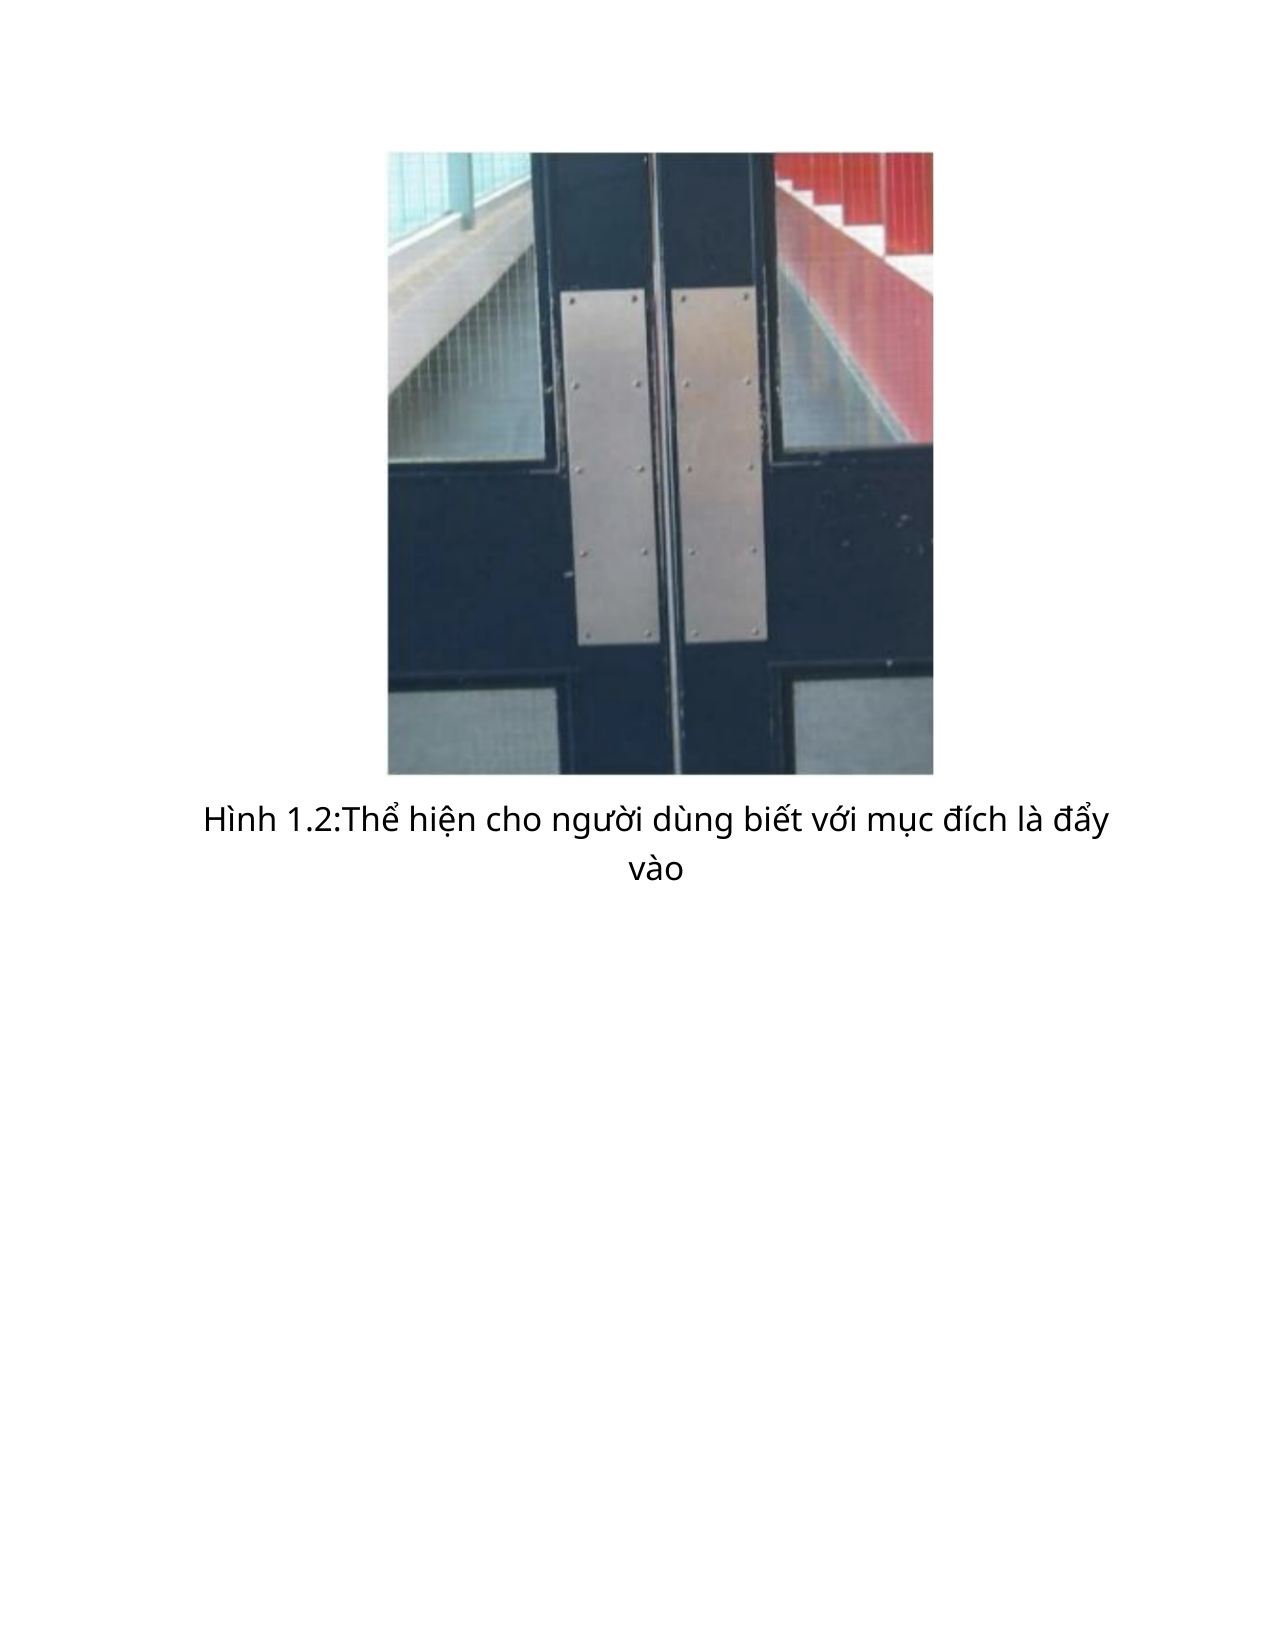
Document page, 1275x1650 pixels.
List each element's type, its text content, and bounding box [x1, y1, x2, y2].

picture [379, 150, 934, 777]
text Hình 1.2:Thể hiện cho người dùng biết với mục đích là đẩy vào [187, 796, 1125, 890]
